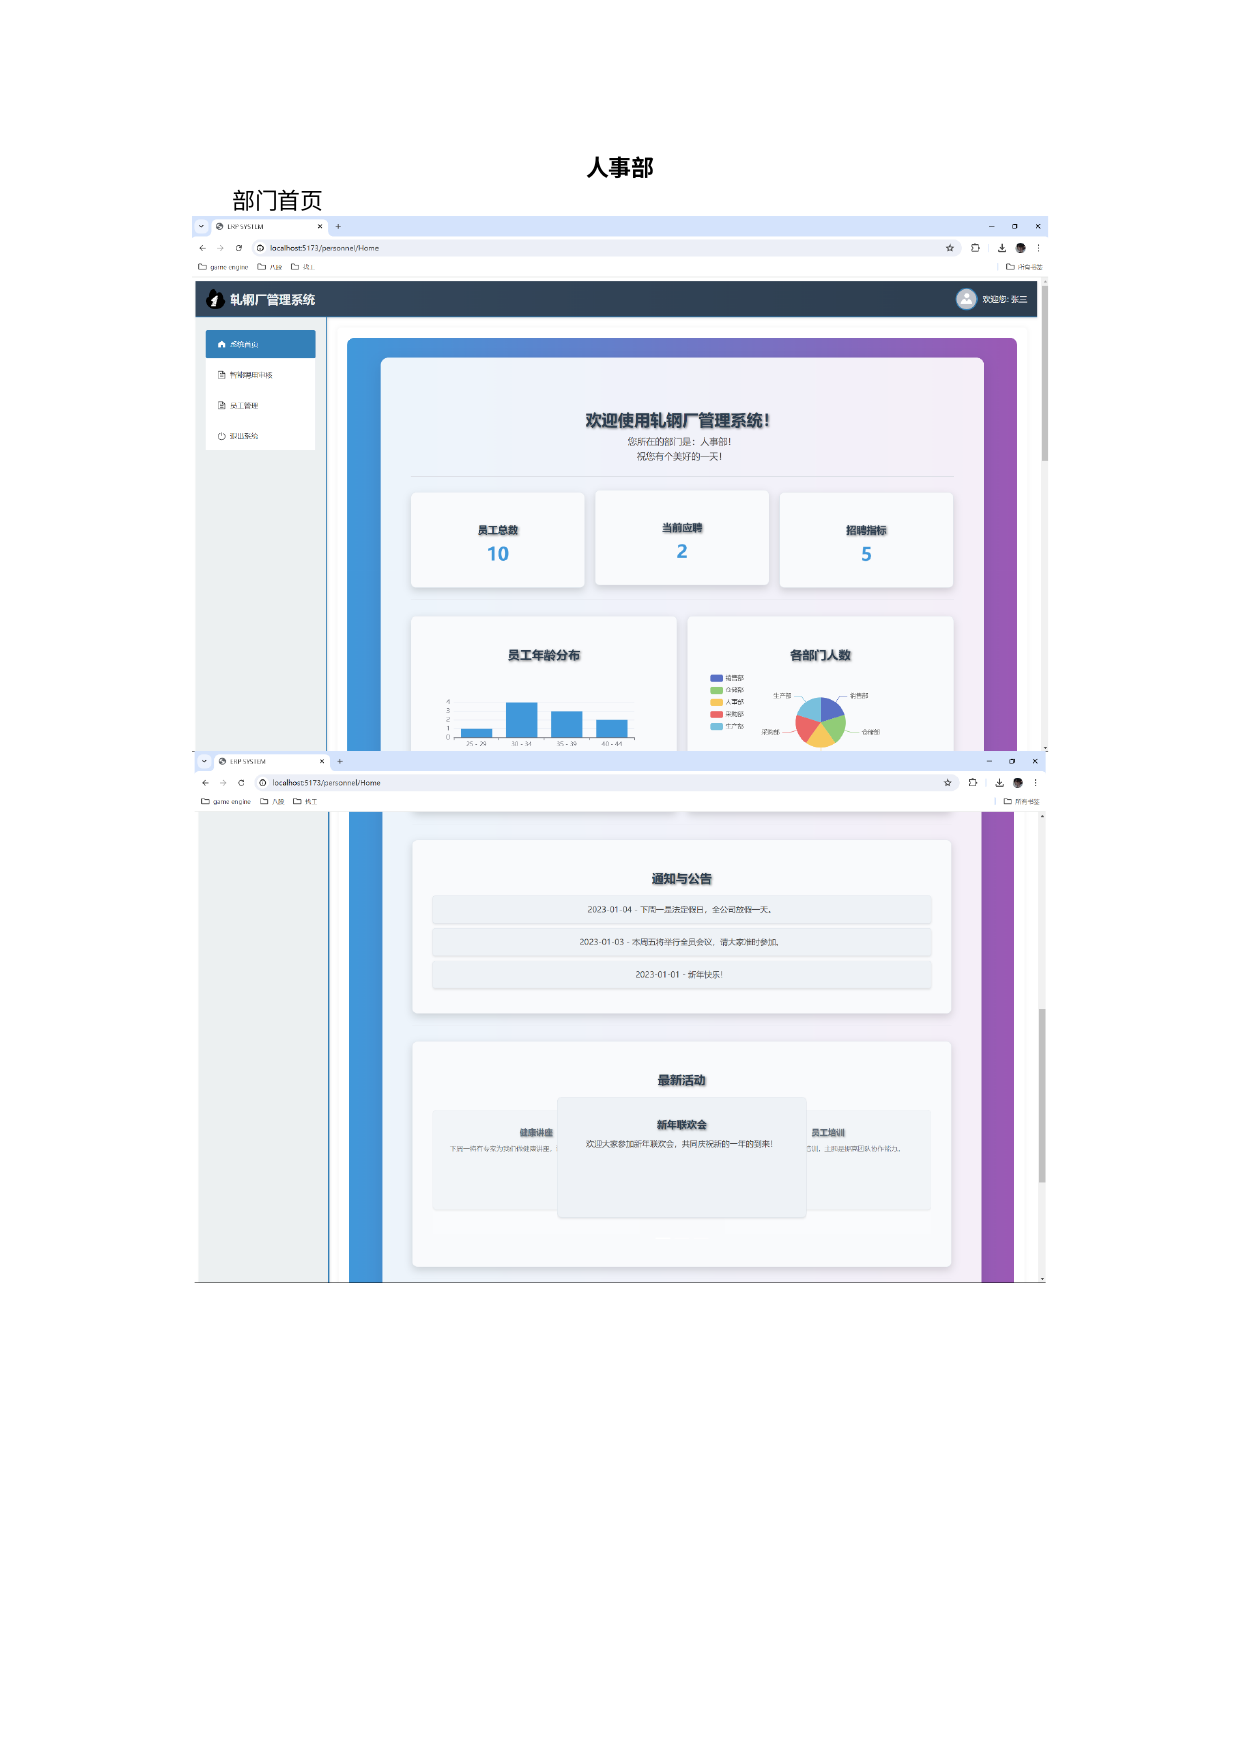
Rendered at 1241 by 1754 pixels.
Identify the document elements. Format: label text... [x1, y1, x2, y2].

picture [192, 216, 1049, 1283]
list 部门首页 [232, 183, 1053, 216]
list 人事部 [187, 150, 1053, 183]
